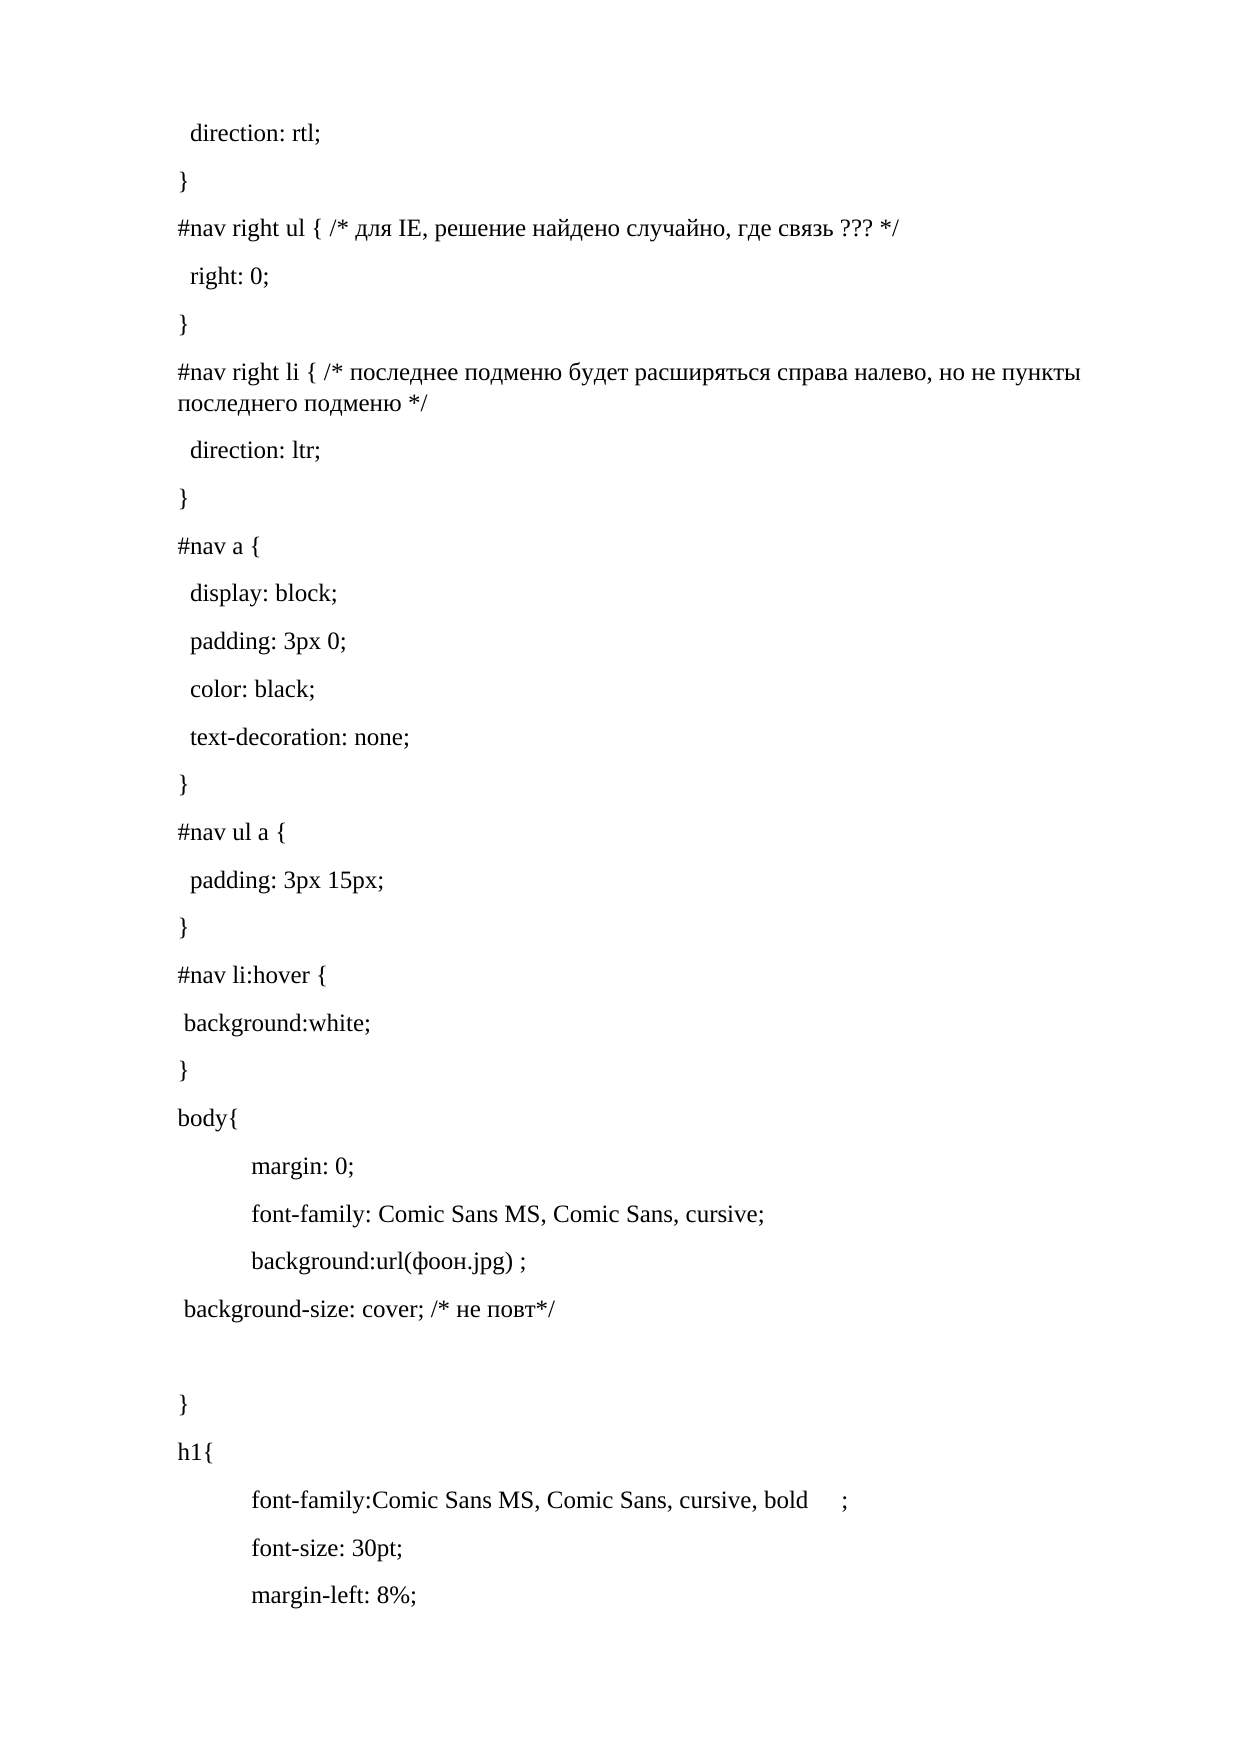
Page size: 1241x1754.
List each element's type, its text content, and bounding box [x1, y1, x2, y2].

text } [177, 309, 1152, 338]
text padding: 3px 15px; [177, 865, 1152, 893]
text } [177, 483, 1152, 512]
text background:white; [177, 1008, 1152, 1037]
text body{ [177, 1103, 1152, 1132]
text } [177, 769, 1152, 798]
text text-decoration: none; [177, 722, 1152, 750]
text } [177, 1056, 1152, 1084]
text #nav right ul { /* для IE, решение найдено случайно, где связь ??? */ [177, 213, 1152, 242]
text margin: 0; [177, 1151, 1152, 1180]
text } [177, 912, 1152, 941]
text #nav a { [177, 531, 1152, 559]
text font-family:Comic Sans MS, Comic Sans, cursive, bold ; [177, 1485, 1152, 1514]
text display: block; [177, 578, 1152, 607]
text right: 0; [177, 261, 1152, 290]
text background:url(фоон.jpg) ; [177, 1246, 1152, 1275]
text direction: ltr; [177, 435, 1152, 464]
text font-size: 30pt; [177, 1533, 1152, 1561]
text font-family: Comic Sans MS, Comic Sans, cursive; [177, 1199, 1152, 1227]
text #nav li:hover { [177, 960, 1152, 989]
text } [177, 166, 1152, 194]
text #nav right li { /* последнее подменю будет расширяться справа налево, но не пункты последнего подменю */ [177, 357, 1152, 416]
text background-size: cover; /* не повт*/ [177, 1294, 1152, 1323]
text padding: 3px 0; [177, 626, 1152, 655]
text direction: rtl; [177, 118, 1152, 147]
text h1{ [177, 1437, 1152, 1466]
text } [177, 1389, 1152, 1418]
text #nav ul a { [177, 817, 1152, 846]
text color: black; [177, 674, 1152, 703]
text margin-left: 8%; [177, 1580, 1152, 1609]
